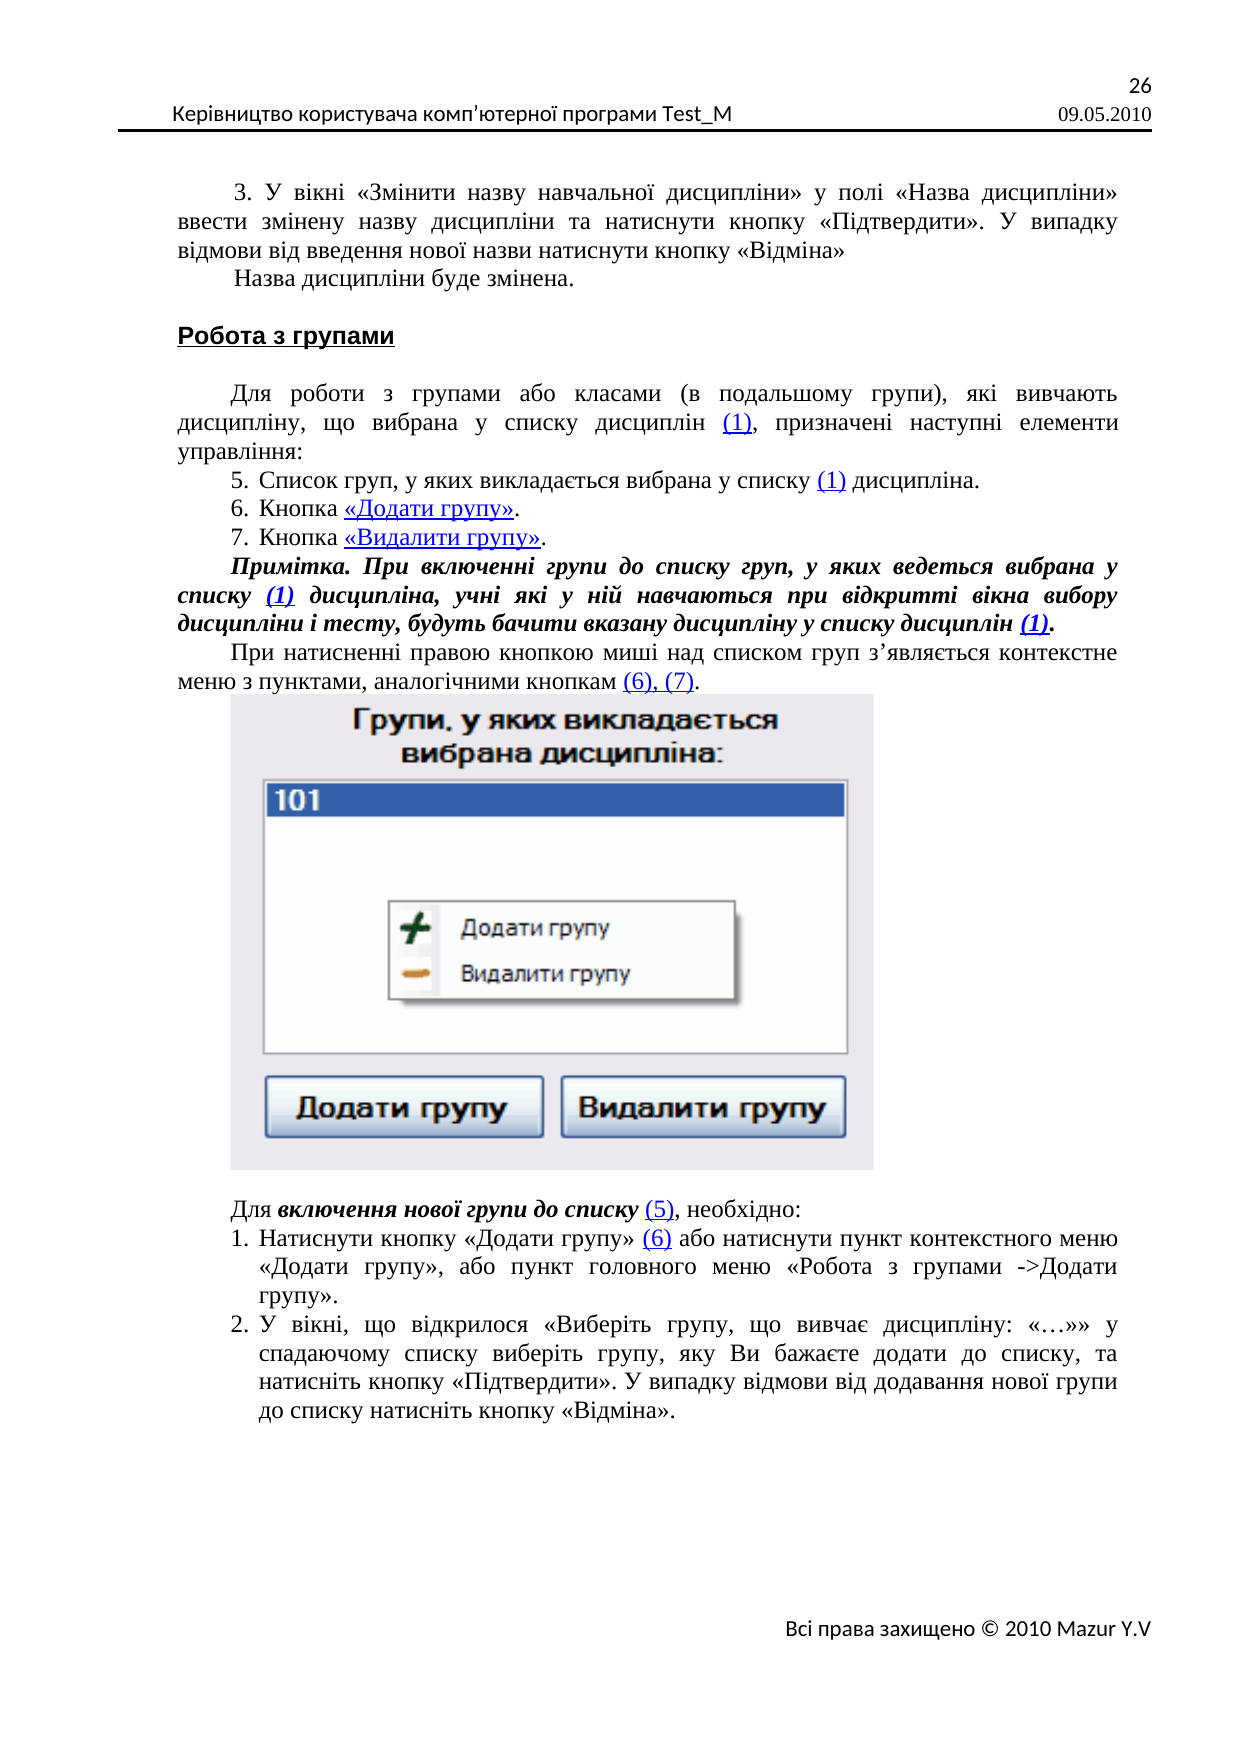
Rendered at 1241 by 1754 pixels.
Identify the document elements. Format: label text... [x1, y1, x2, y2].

text 1. Натиснути кнопку «Додати групу» (6) або натиснути пункт контекстного меню «Додати групу», або пункт головного меню «Робота з групами ->Додати групу». [230, 1223, 1119, 1309]
text 3. У вікні «Змінити назву навчальної дисципліни» у полі «Назва дисципліни» ввести змінену назву дисципліни та натиснути кнопку «Підтвердити». У випадку відмови від введення нової назви натиснути кнопку «Відміна» [177, 177, 1119, 263]
text При натисненні правою кнопкою миші над списком груп з’являється контекстне меню з пунктами, аналогічними кнопкам (6), (7). [177, 637, 1119, 695]
text Назва дисципліни буде змінена. [177, 263, 1119, 292]
subtitle Робота з групами [177, 321, 1152, 350]
text 5. Список груп, у яких викладається вибрана у списку (1) дисципліна. [230, 465, 1119, 493]
text 6. Кнопка «Додати групу». [230, 493, 1119, 522]
text 7. Кнопка «Видалити групу». [230, 522, 1119, 551]
text Для роботи з групами або класами (в подальшому групи), які вивчають дисципліну, що вибрана у списку дисциплін (1), призначені наступні елементи управління: [177, 378, 1119, 465]
picture [230, 694, 874, 1170]
text Примітка. При включенні групи до списку груп, у яких ведеться вибрана у списку (1) дисципліна, учні які у ній навчаються при відкритті вікна вибору дисципліни і тесту, будуть бачити вказану дисципліну у списку дисциплін (1). [177, 551, 1119, 637]
text 2. У вікні, що відкрилося «Виберіть групу, що вивчає дисципліну: «…»» у спадаючому списку виберіть групу, яку Ви бажаєте додати до списку, та натисніть кнопку «Підтвердити». У випадку відмови від додавання нової групи до списку натисніть кнопку «Відміна». [230, 1309, 1119, 1424]
text Для включення нової групи до списку (5), необхідно: [177, 1194, 1119, 1223]
